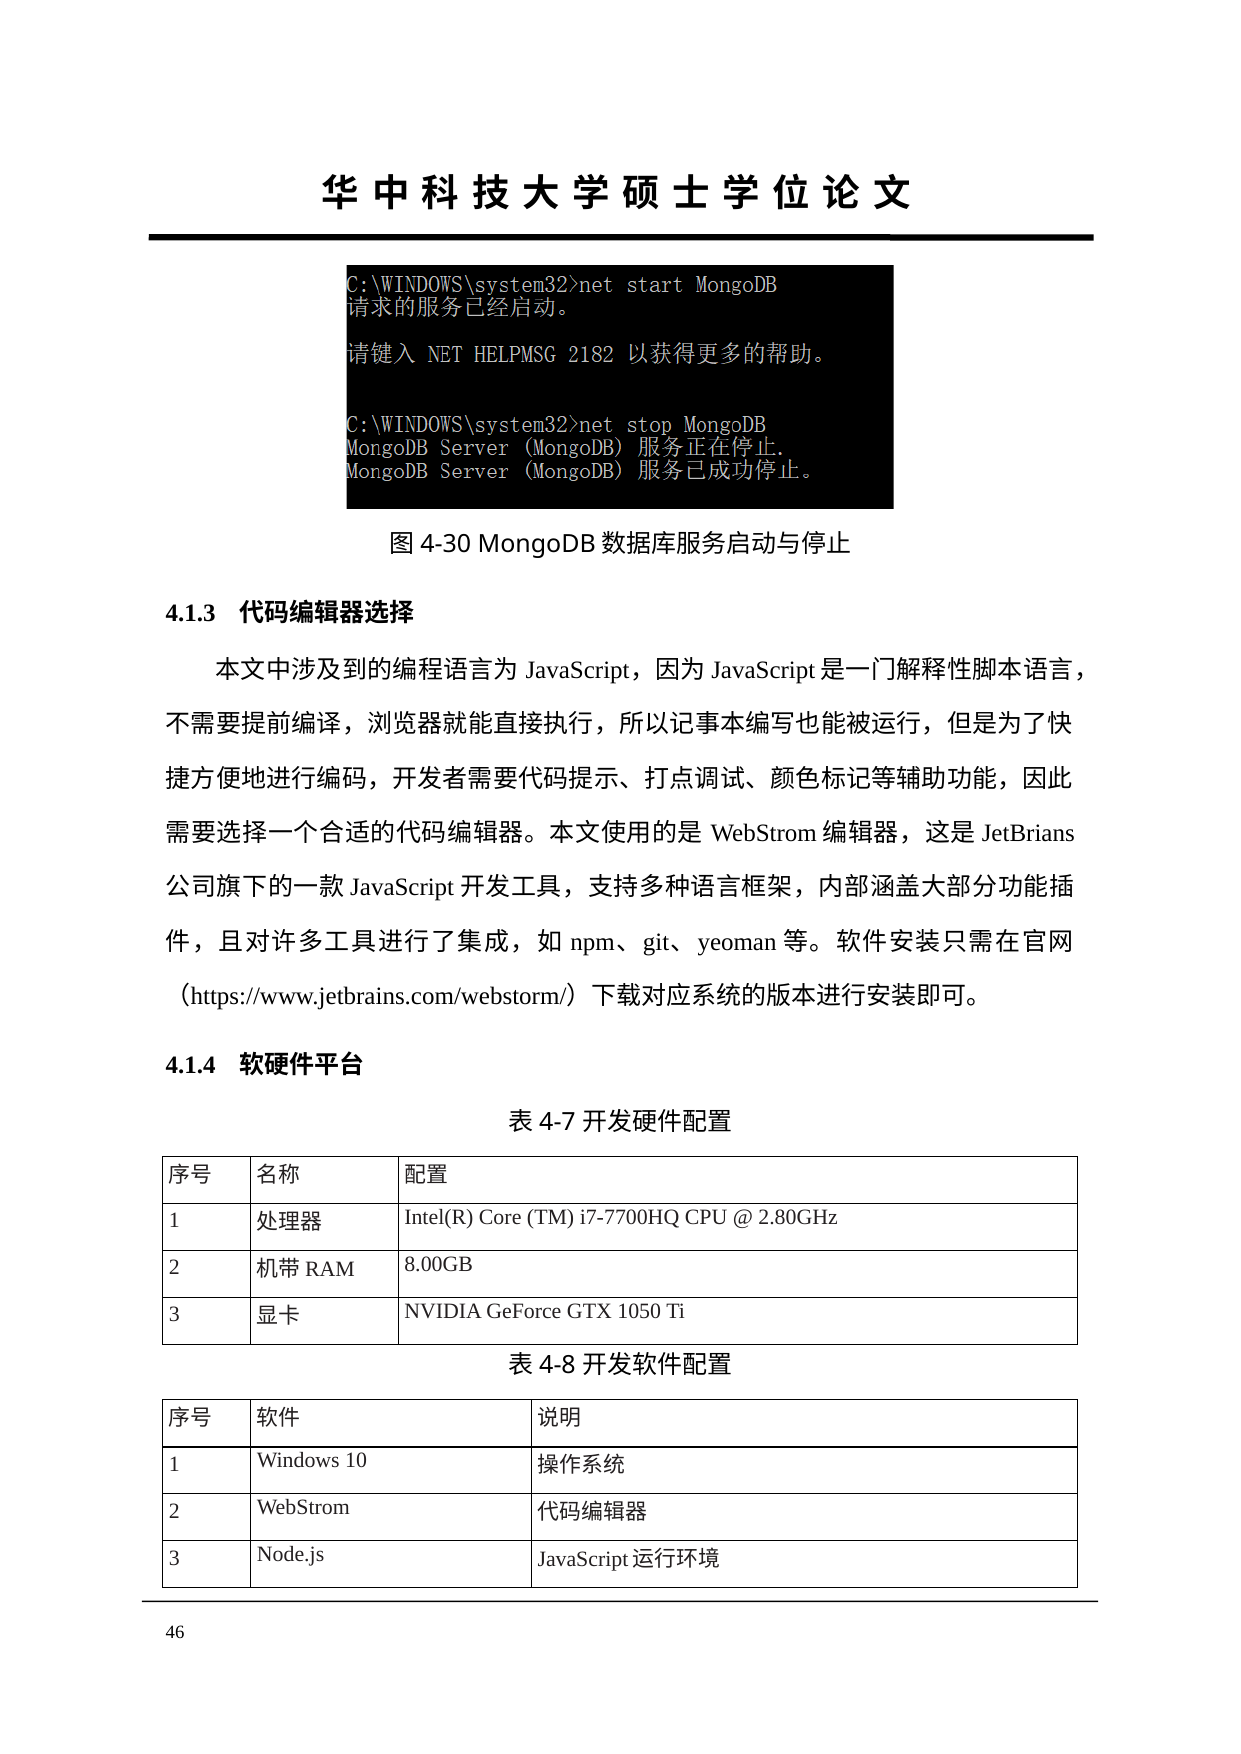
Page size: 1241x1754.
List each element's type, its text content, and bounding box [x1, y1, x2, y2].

subtitle 代码编辑器选择 [165, 592, 1075, 628]
table_header 序号 [163, 1400, 250, 1446]
table_cell Intel(R) Core (TM) i7-7700HQ CPU @ 2.80GHz [399, 1204, 1077, 1250]
table_header 配置 [399, 1157, 1077, 1203]
table_header 名称 [251, 1157, 398, 1203]
table_cell 1 [163, 1204, 250, 1250]
table_cell 1 [163, 1448, 250, 1493]
subtitle 软硬件平台 [165, 1044, 1075, 1081]
table_cell Windows 10 [251, 1448, 531, 1493]
table_cell NVIDIA GeForce GTX 1050 Ti [399, 1298, 1077, 1344]
table_cell 2 [163, 1251, 250, 1297]
table_header 序号 [163, 1157, 250, 1203]
table_cell 3 [163, 1298, 250, 1344]
table_cell 处理器 [251, 1204, 398, 1250]
table_cell 操作系统 [532, 1448, 1077, 1493]
table_cell Node.js [251, 1541, 531, 1587]
table_header 说明 [532, 1400, 1077, 1446]
table_cell WebStrom [251, 1494, 531, 1540]
table_cell JavaScript运行环境 [532, 1541, 1077, 1587]
table_cell 显卡 [251, 1298, 398, 1344]
table_cell 8.00GB [399, 1251, 1077, 1297]
table_cell 2 [163, 1494, 250, 1540]
table_cell 机带RAM [251, 1251, 398, 1297]
table_cell 代码编辑器 [532, 1494, 1077, 1540]
table_header 软件 [251, 1400, 531, 1446]
text 本文中涉及到的编程语言为JavaScript，因为JavaScript是一门解释性脚本语言，不需要提前编译，浏览器就能直接执行，所以记事本编写也能被运行，但是为了快捷方便地进行编码，开发者需要代码提示、打点调试、颜色标记等辅助功能，因此需要选择一个合适的代码编辑器。本文使用的是WebStrom编辑器，这是JetBrians公司旗下的一款JavaScript开发工具，支持多种语言框架，内部涵盖大部分功能插件，且对许多工具进行了集成，如npm、git、yeoman等。软件安装只需在官网（https://www.jetbrains.com/webstorm/）下载对应系统的版本进行安装即可。 [165, 649, 1075, 1012]
table_cell 3 [163, 1541, 250, 1587]
picture [346, 265, 894, 509]
